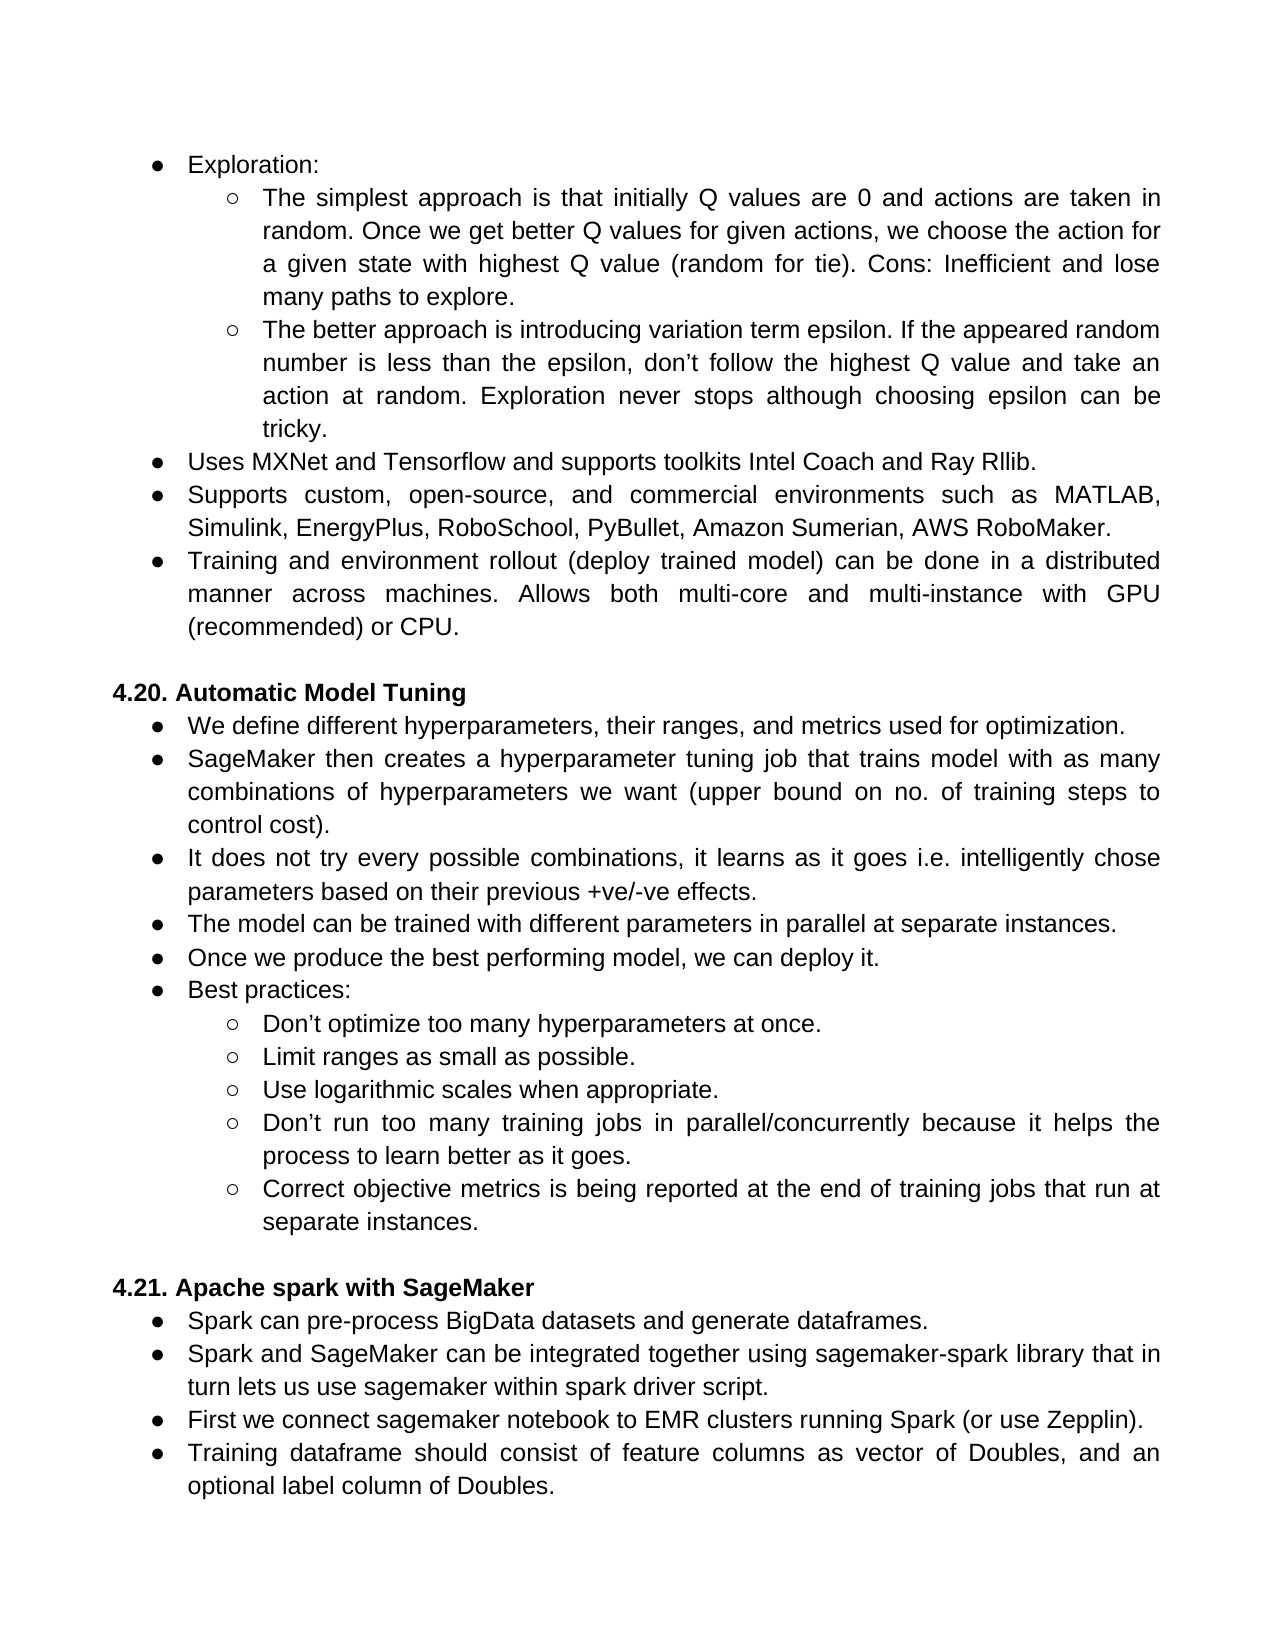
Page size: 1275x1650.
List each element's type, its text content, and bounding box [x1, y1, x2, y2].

list Correct objective metrics is being reported at the end of training jobs that run at separate instances. [225, 1174, 1162, 1235]
text 4.21. Apache spark with SageMaker [112, 1273, 1162, 1301]
list Uses MXNet and Tensorflow and supports toolkits Intel Coach and Ray Rllib. [150, 447, 1162, 476]
list Training dataframe should consist of feature columns as vector of Doubles, and an optional label column of Doubles. [150, 1438, 1162, 1499]
list Exploration: [150, 150, 1162, 179]
list Spark and SageMaker can be integrated together using sagemaker-spark library that in turn lets us use sagemaker within spark driver script. [150, 1339, 1162, 1401]
list We define different hyperparameters, their ranges, and metrics used for optimization. [150, 711, 1162, 740]
list Limit ranges as small as possible. [225, 1042, 1162, 1070]
list First we connect sagemaker notebook to EMR clusters running Spark (or use Zepplin). [150, 1405, 1162, 1433]
list Once we produce the best performing model, we can deploy it. [150, 942, 1162, 971]
list Best practices: [150, 976, 1162, 1004]
list The simplest approach is that initially Q values are 0 and actions are taken in random. Once we get better Q values for given actions, we choose the action for a given state with highest Q value (random for tie). Cons: Inefficient and lose many paths to explore. [225, 183, 1162, 311]
list The better approach is introducing variation term epsilon. If the appeared random number is less than the epsilon, don’t follow the highest Q value and take an action at random. Exploration never stops although choosing epsilon can be tricky. [225, 315, 1162, 443]
list It does not try every possible combinations, it learns as it goes i.e. intelligently chose parameters based on their previous +ve/-ve effects. [150, 843, 1162, 905]
list Use logarithmic scales when appropriate. [225, 1074, 1162, 1103]
list Don’t optimize too many hyperparameters at once. [225, 1008, 1162, 1037]
list Don’t run too many training jobs in parallel/concurrently because it helps the process to learn better as it goes. [225, 1108, 1162, 1169]
list Training and environment rollout (deploy trained model) can be done in a distributed manner across machines. Allows both multi-core and multi-instance with GPU (recommended) or CPU. [150, 546, 1162, 641]
text 4.20. Automatic Model Tuning [112, 678, 1162, 707]
list SageMaker then creates a hyperparameter tuning job that trains model with as many combinations of hyperparameters we want (upper bound on no. of training steps to control cost). [150, 744, 1162, 839]
list Supports custom, open-source, and commercial environments such as MATLAB, Simulink, EnergyPlus, RoboSchool, PyBullet, Amazon Sumerian, AWS RoboMaker. [150, 480, 1162, 542]
list The model can be trained with different parameters in parallel at separate instances. [150, 909, 1162, 938]
list Spark can pre-process BigData datasets and generate dataframes. [150, 1306, 1162, 1334]
